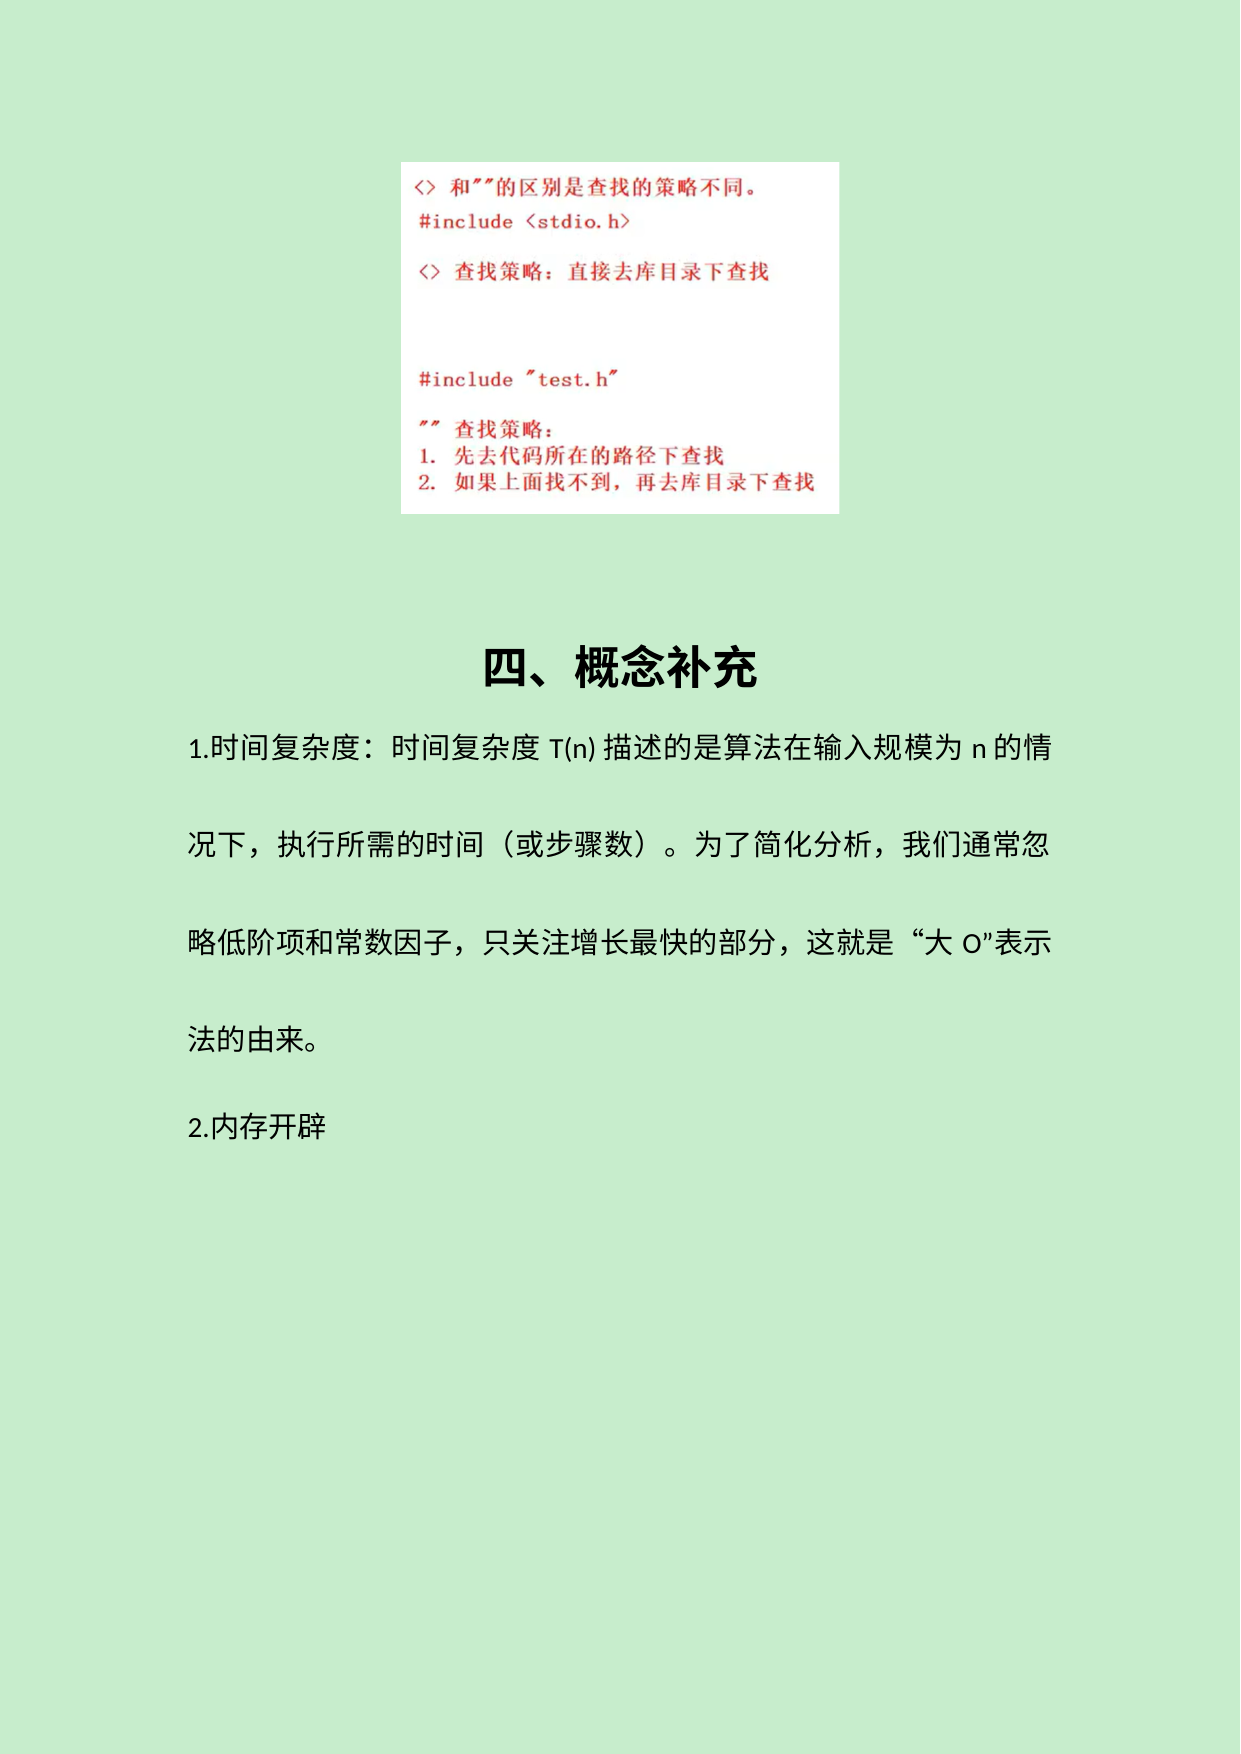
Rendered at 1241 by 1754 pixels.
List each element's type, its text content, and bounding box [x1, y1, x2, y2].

text 1.时间复杂度：时间复杂度 T(n) 描述的是算法在输入规模为 n 的情况下，执行所需的时间（或步骤数）。为了简化分析，我们通常忽略低阶项和常数因子，只关注增长最快的部分，这就是“大O”表示法的由来。 [187, 713, 1053, 1071]
text 2.内存开辟 [187, 1092, 1053, 1157]
text 四、概念补充 [187, 616, 1053, 713]
picture [401, 162, 840, 514]
